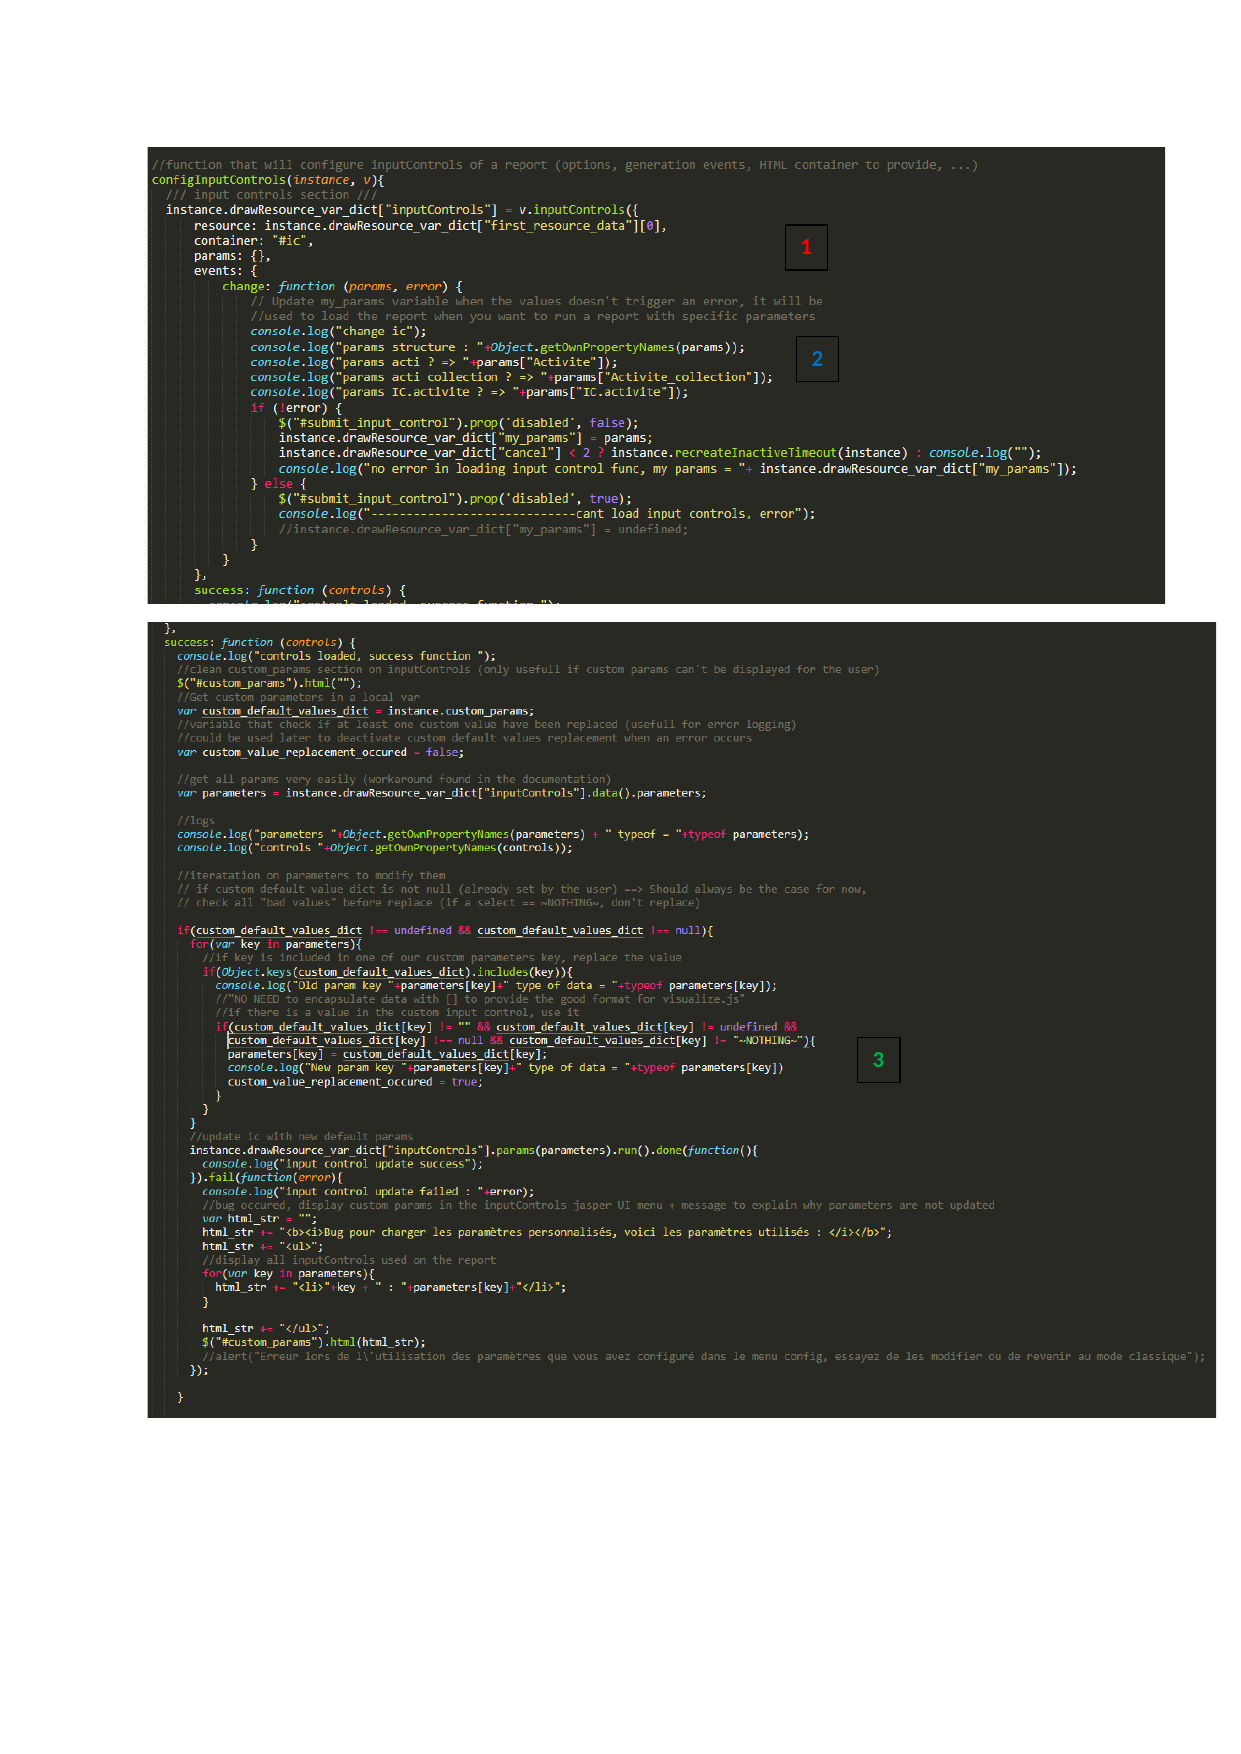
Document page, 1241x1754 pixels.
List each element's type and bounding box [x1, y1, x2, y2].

picture [147, 147, 1166, 604]
picture [147, 622, 1217, 1418]
